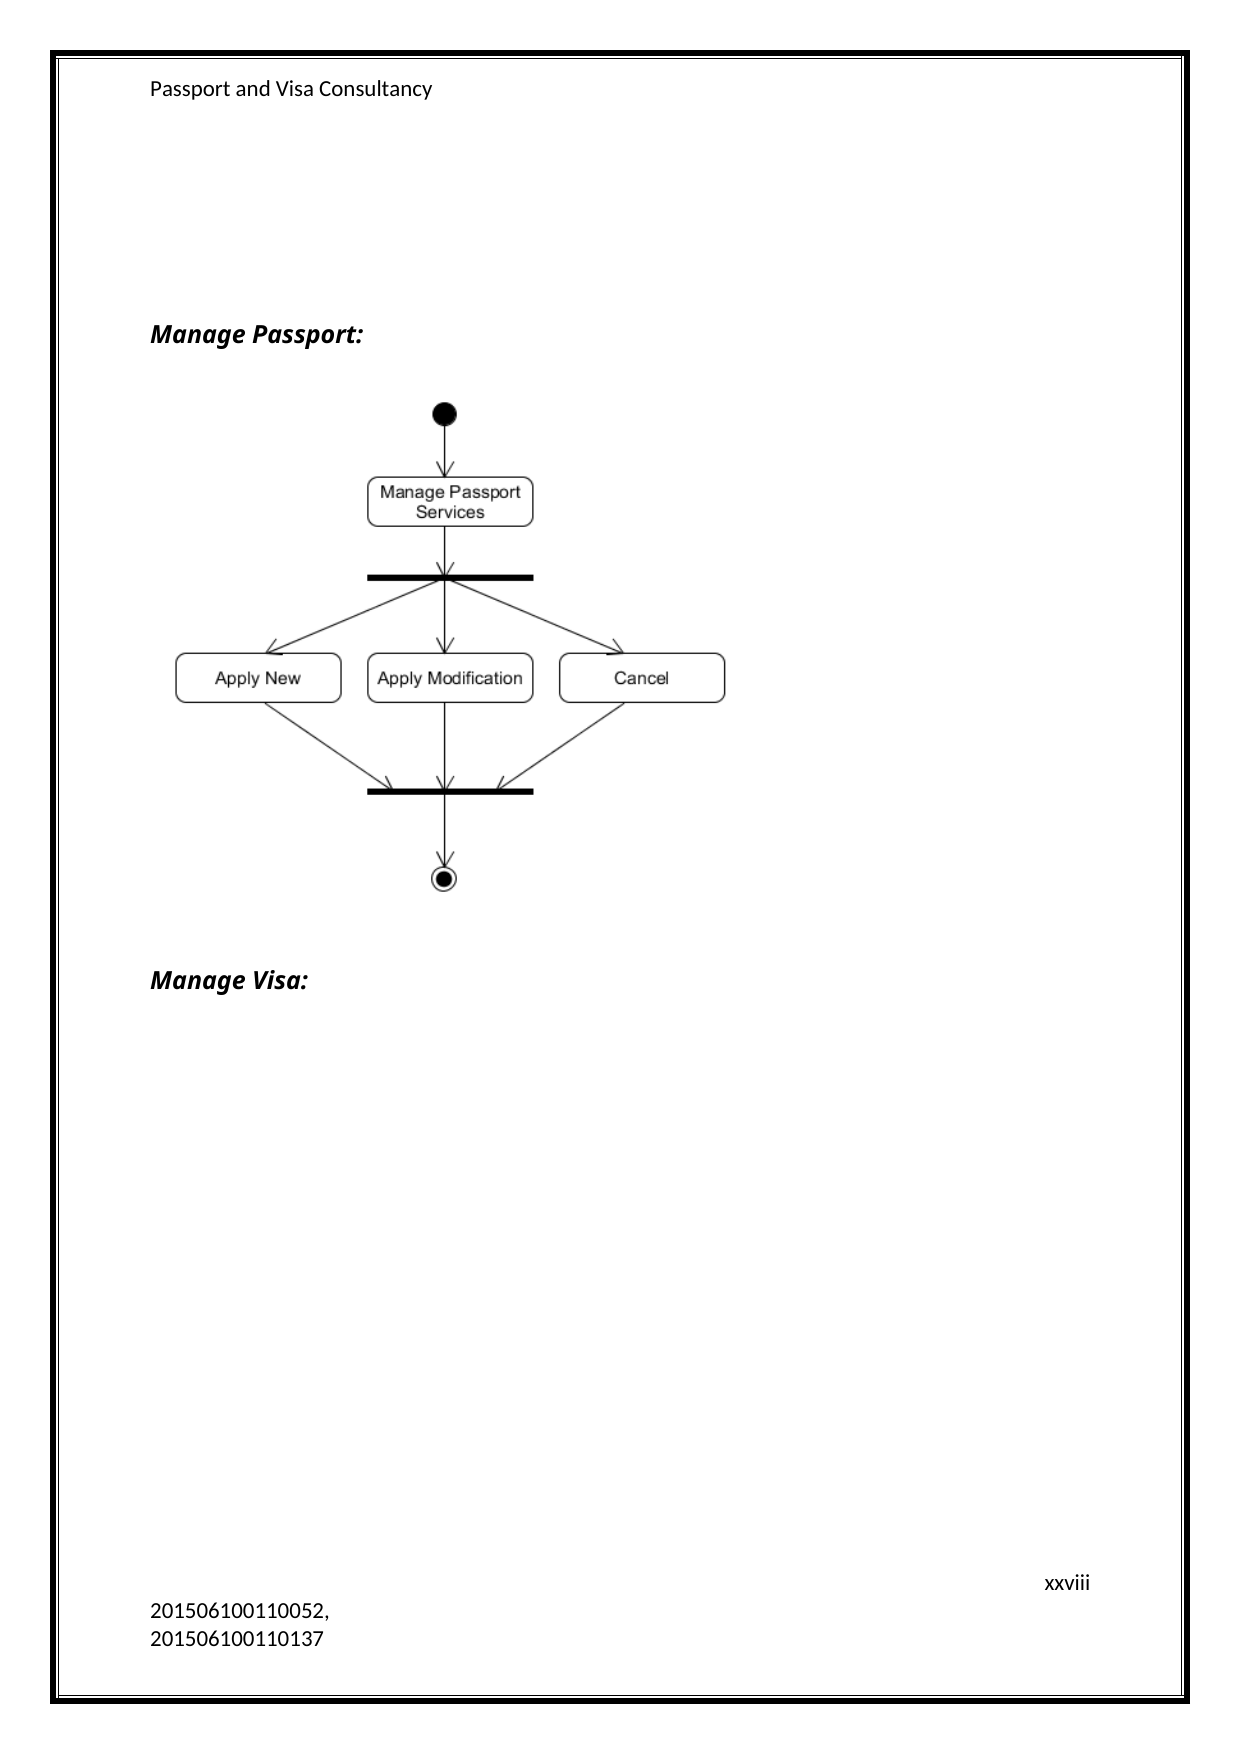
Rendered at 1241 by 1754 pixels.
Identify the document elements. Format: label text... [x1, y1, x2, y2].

text Manage Visa: [150, 963, 1090, 997]
picture [150, 376, 751, 917]
text Manage Passport: [150, 317, 1090, 351]
